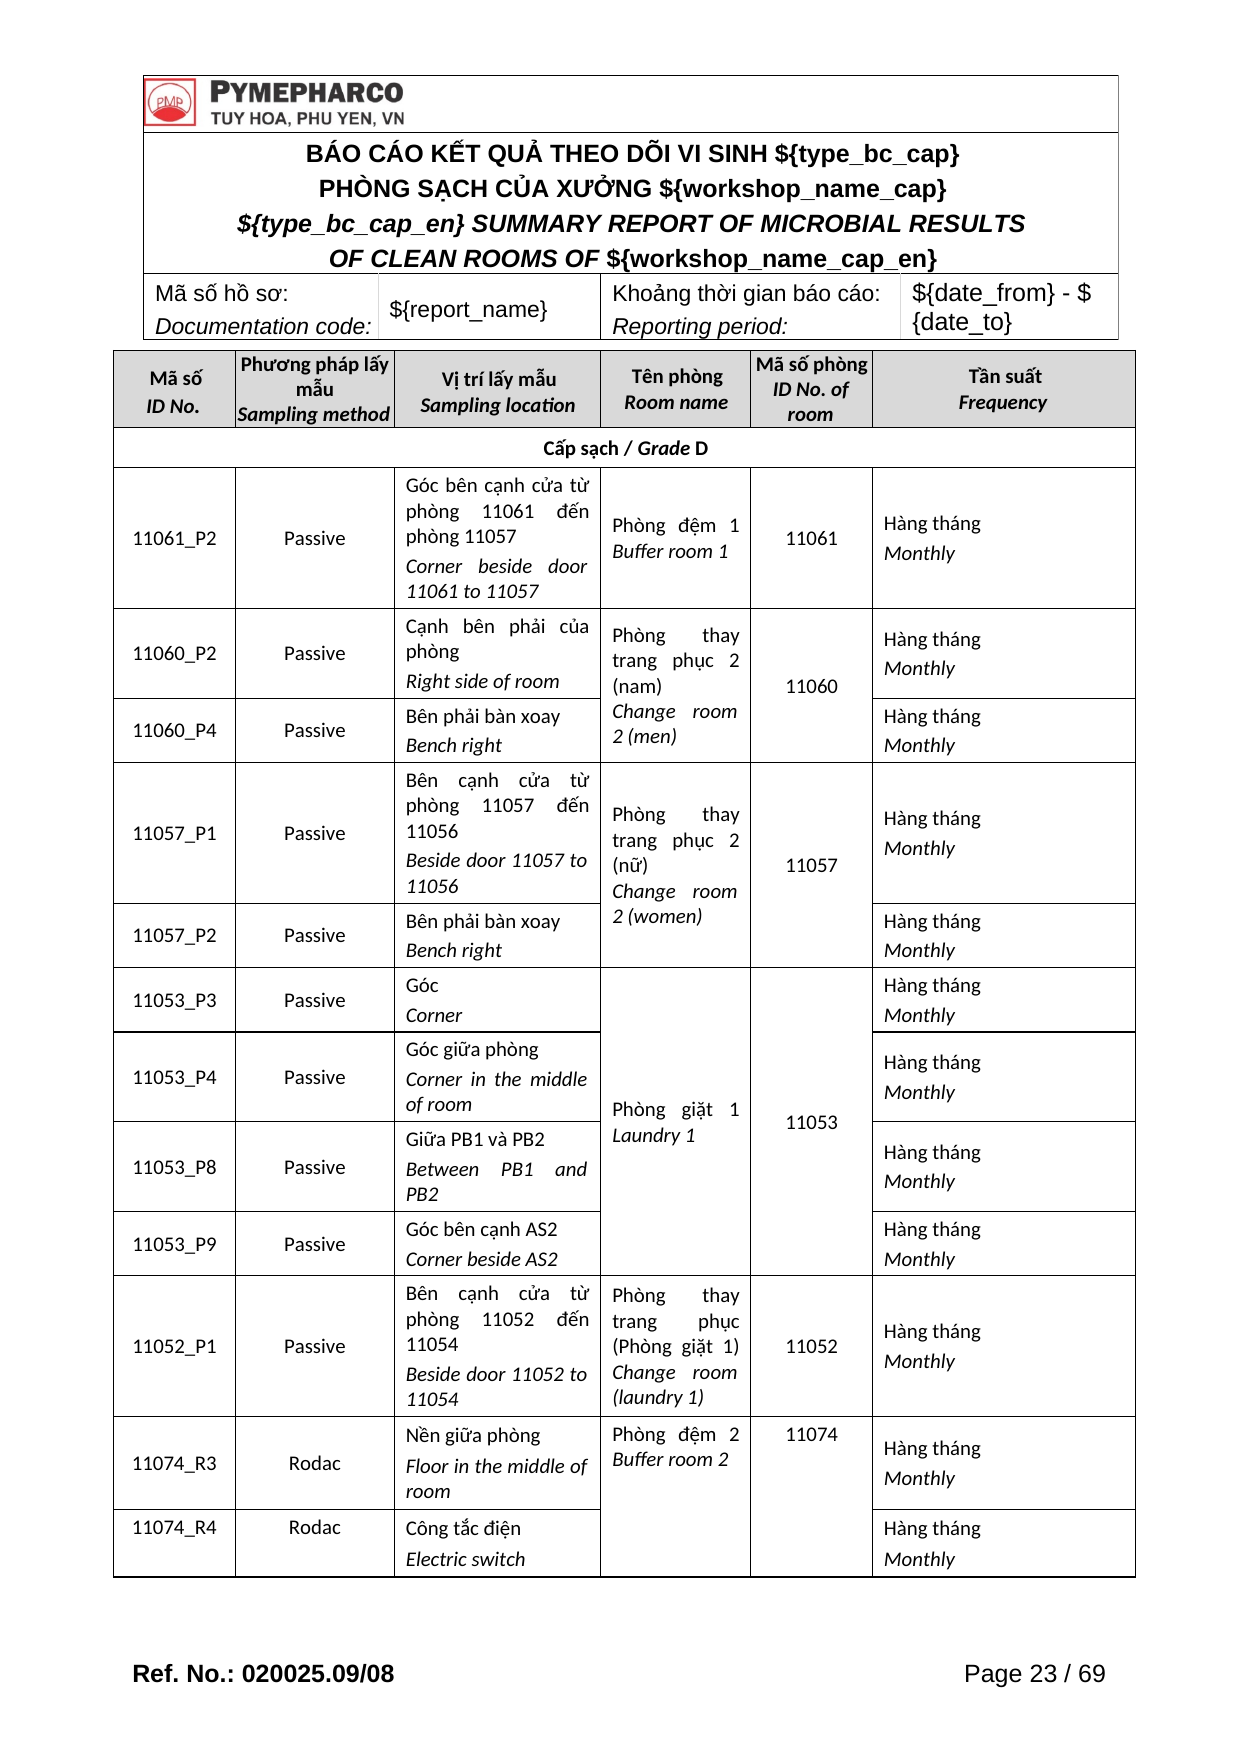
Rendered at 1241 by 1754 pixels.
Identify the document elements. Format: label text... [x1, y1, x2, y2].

table_cell Giữa PB1 và PB2 Between PB1 and PB2 [395, 1122, 600, 1211]
table_cell Hàng tháng Monthly [873, 1510, 1135, 1576]
table_cell 11053 [751, 968, 872, 1275]
table_cell 11053_P9 [114, 1212, 235, 1275]
table_header Tần suất Frequency [873, 351, 1135, 427]
table_cell Hàng tháng Monthly [873, 1417, 1135, 1509]
table_cell Phòng đệm 1 Buffer room 1 [601, 468, 750, 608]
table_cell Hàng tháng Monthly [873, 904, 1135, 967]
table_cell Passive [236, 763, 394, 903]
table_cell Hàng tháng Monthly [873, 1276, 1135, 1416]
table_cell Góc giữa phòng Corner in the middle of room [395, 1033, 600, 1121]
table_cell Bên phải bàn xoay Bench right [395, 904, 600, 967]
table_cell 11053_P4 [114, 1033, 235, 1121]
table_cell Rodac [236, 1510, 394, 1576]
table_cell 11074_R4 [114, 1510, 235, 1576]
table_header Mã số ID No. [114, 351, 235, 427]
table_cell Hàng tháng Monthly [873, 1033, 1135, 1121]
table_cell Góc bên cạnh cửa từ phòng 11061 đến phòng 11057 Corner beside door 11061 to 11057 [395, 468, 600, 608]
table_cell Passive [236, 468, 394, 608]
table_header Vị trí lấy mẫu Sampling location [395, 351, 600, 427]
table_cell Phòng thay trang phục 2 (nam) Change room 2 (men) [601, 609, 750, 762]
table_cell Bên cạnh cửa từ phòng 11052 đến 11054 Beside door 11052 to 11054 [395, 1276, 600, 1416]
table_cell Cạnh bên phải của phòng Right side of room [395, 609, 600, 698]
table_cell Passive [236, 1276, 394, 1416]
table_cell 11057_P2 [114, 904, 235, 967]
table_cell Góc bên cạnh AS2 Corner beside AS2 [395, 1212, 600, 1275]
table_cell 11053_P8 [114, 1122, 235, 1211]
table_cell Phòng thay trang phục (Phòng giặt 1) Change room (laundry 1) [601, 1276, 750, 1416]
table_cell Phòng thay trang phục 2 (nữ) Change room 2 (women) [601, 763, 750, 967]
table_cell Cấp sạch / Grade D [114, 428, 1135, 467]
table_cell 11061 [751, 468, 872, 608]
table_cell Hàng tháng Monthly [873, 763, 1135, 903]
table_cell Passive [236, 1033, 394, 1121]
table_cell 11074_R3 [114, 1417, 235, 1509]
table_cell 11053_P3 [114, 968, 235, 1031]
table_cell Bên phải bàn xoay Bench right [395, 699, 600, 762]
table_cell 11060 [751, 609, 872, 762]
table_cell Passive [236, 609, 394, 698]
table_cell Hàng tháng Monthly [873, 468, 1135, 608]
table_header Mã số phòng ID No. of room [751, 351, 872, 427]
table_cell 11074 [751, 1417, 872, 1576]
picture [144, 78, 404, 127]
table_cell 11060_P2 [114, 609, 235, 698]
table_cell 11061_P2 [114, 468, 235, 608]
table_cell Rodac [236, 1417, 394, 1509]
table_cell 11052_P1 [114, 1276, 235, 1416]
table_cell Hàng tháng Monthly [873, 699, 1135, 762]
table_cell Passive [236, 904, 394, 967]
table_cell Góc Corner [395, 968, 600, 1031]
table_cell Phòng giặt 1 Laundry 1 [601, 968, 750, 1275]
table_cell Hàng tháng Monthly [873, 609, 1135, 698]
table_cell Passive [236, 968, 394, 1031]
table_cell Passive [236, 1122, 394, 1211]
table_header Phương pháp lấy mẫu Sampling method [236, 351, 394, 427]
table_cell 11057 [751, 763, 872, 967]
table_cell Hàng tháng Monthly [873, 968, 1135, 1031]
table_cell Nền giữa phòng Floor in the middle of room [395, 1417, 600, 1509]
table_cell Phòng đệm 2 Buffer room 2 [601, 1417, 750, 1576]
table_cell Hàng tháng Monthly [873, 1212, 1135, 1275]
table_cell 11052 [751, 1276, 872, 1416]
table_cell Bên cạnh cửa từ phòng 11057 đến 11056 Beside door 11057 to 11056 [395, 763, 600, 903]
table_cell 11057_P1 [114, 763, 235, 903]
table_cell Passive [236, 699, 394, 762]
table_header Tên phòng Room name [601, 351, 750, 427]
table_cell 11060_P4 [114, 699, 235, 762]
table_cell Passive [236, 1212, 394, 1275]
table_cell Công tắc điện Electric switch [395, 1510, 600, 1576]
table_cell Hàng tháng Monthly [873, 1122, 1135, 1211]
